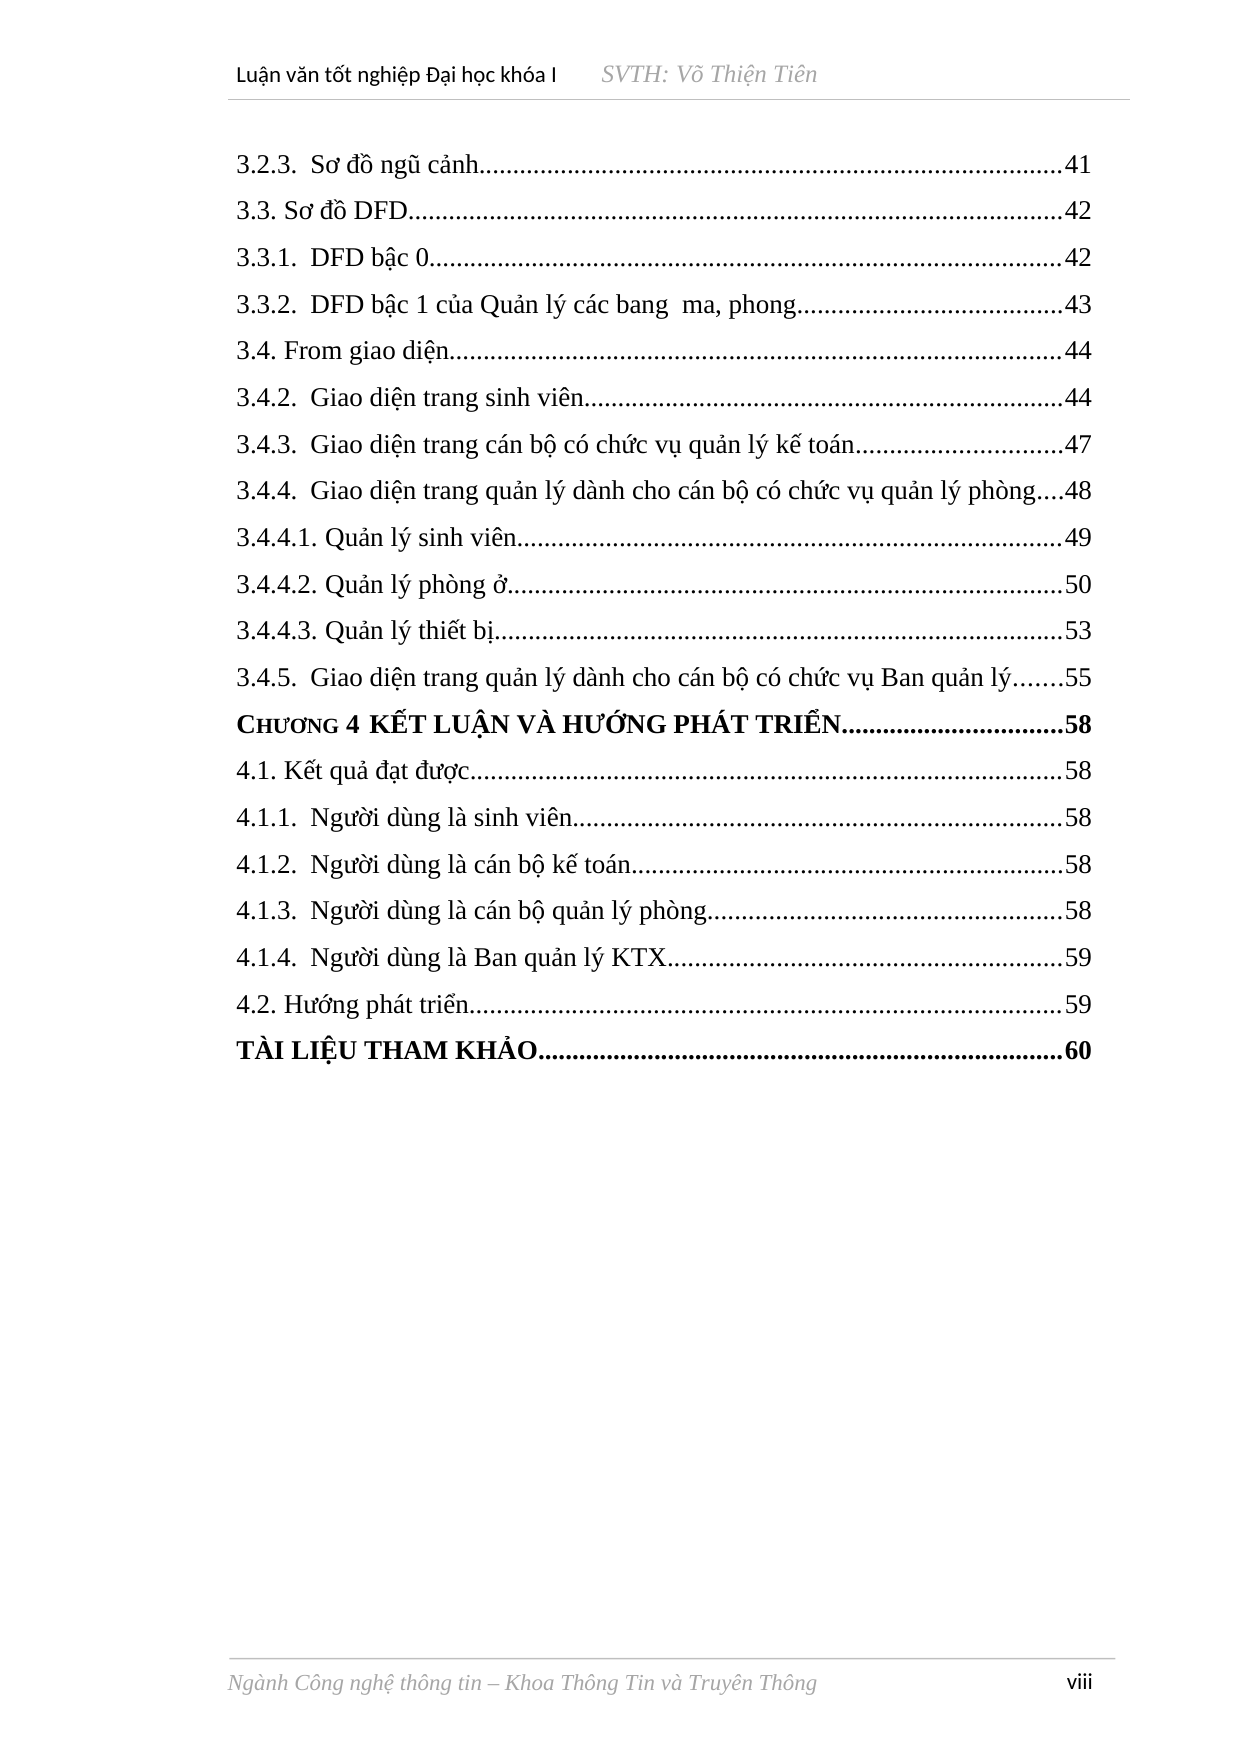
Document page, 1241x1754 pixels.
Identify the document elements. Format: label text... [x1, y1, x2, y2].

text 4.1.2. Người dùng là cán bộ kế toán 58 [236, 848, 1093, 879]
text 4.2. Hướng phát triển 59 [236, 988, 1093, 1019]
text 3.4.4.1. Quản lý sinh viên 49 [236, 521, 1093, 552]
text 3.3.1. DFD bậc 0 42 [236, 241, 1093, 272]
text 3.4.5. Giao diện trang quản lý dành cho cán bộ có chức vụ Ban quản lý 55 [236, 661, 1093, 692]
text Chương 4 KẾT LUẬN VÀ HƯỚNG PHÁT TRIỂN 58 [236, 708, 1093, 739]
text TÀI LIỆU THAM KHẢO 60 [236, 1034, 1093, 1066]
text 3.4.4.2. Quản lý phòng ở 50 [236, 568, 1093, 599]
text 3.3. Sơ đồ DFD 42 [236, 194, 1093, 226]
text 3.4.2. Giao diện trang sinh viên 44 [236, 381, 1093, 412]
text 3.4.4.3. Quản lý thiết bị 53 [236, 614, 1093, 646]
text 3.4. From giao diện 44 [236, 334, 1093, 366]
text 3.4.4. Giao diện trang quản lý dành cho cán bộ có chức vụ quản lý phòng 48 [236, 474, 1093, 506]
text 3.2.3. Sơ đồ ngũ cảnh 41 [236, 148, 1093, 179]
text 4.1.4. Người dùng là Ban quản lý KTX 59 [236, 941, 1093, 972]
text 4.1. Kết quả đạt được 58 [236, 754, 1093, 786]
text 3.4.3. Giao diện trang cán bộ có chức vụ quản lý kế toán 47 [236, 428, 1093, 459]
text 4.1.1. Người dùng là sinh viên 58 [236, 801, 1093, 832]
text 4.1.3. Người dùng là cán bộ quản lý phòng 58 [236, 894, 1093, 926]
text 3.3.2. DFD bậc 1 của Quản lý các bang ma, phong 43 [236, 288, 1093, 319]
